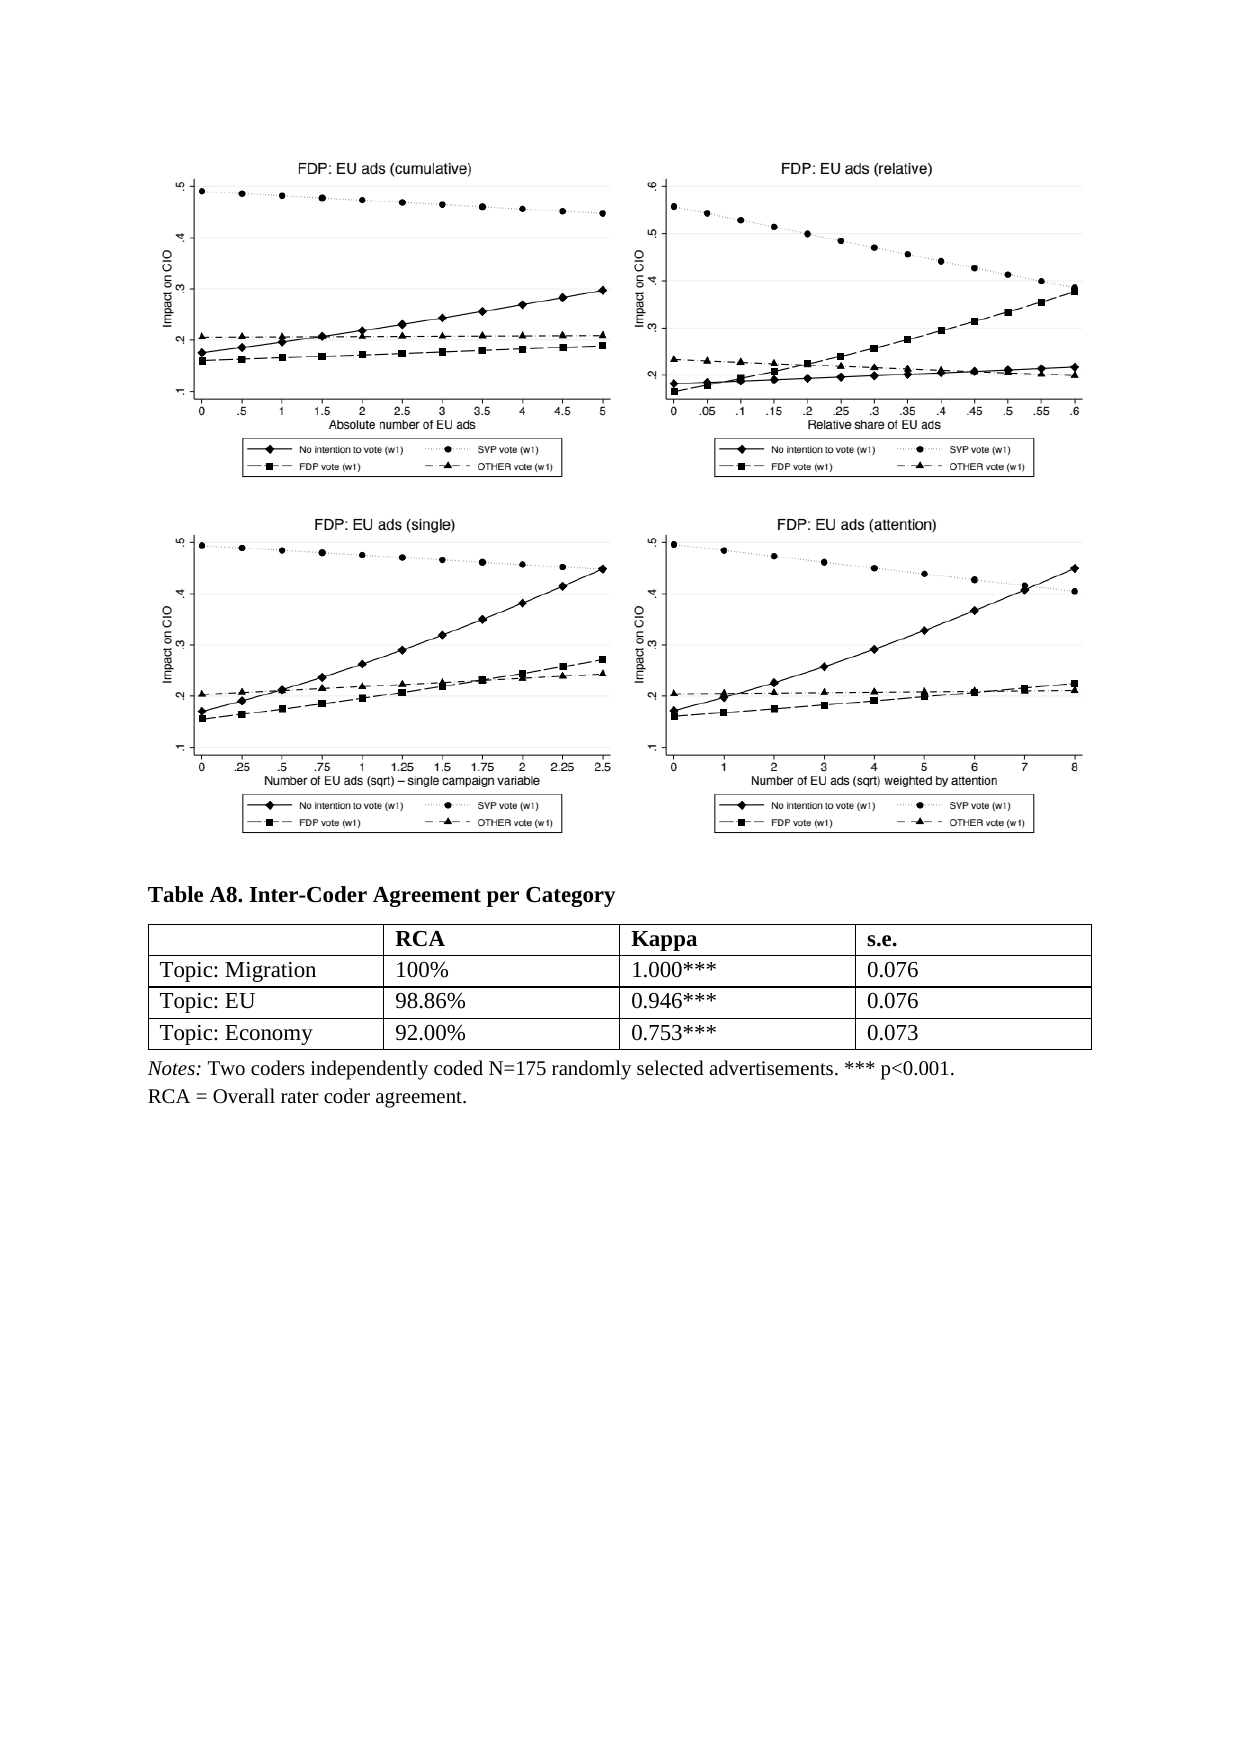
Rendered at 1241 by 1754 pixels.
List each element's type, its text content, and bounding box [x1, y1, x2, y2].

table_cell Topic: EU [149, 988, 383, 1018]
table_cell 0.076 [856, 956, 1091, 986]
table_cell 1.000*** [620, 956, 855, 986]
table_header s.e. [856, 925, 1091, 955]
text Table A8. Inter-Coder Agreement per Category [148, 881, 1093, 907]
table_cell 0.946*** [620, 988, 855, 1018]
table_cell Topic: Migration [149, 956, 383, 986]
table_header RCA [384, 925, 619, 955]
table_cell 0.076 [856, 988, 1091, 1018]
text RCA = Overall rater coder agreement. [148, 1084, 1093, 1108]
table_cell 92.00% [384, 1019, 619, 1049]
text Notes: Two coders independently coded N=175 randomly selected advertisements. *** p<0.001. [148, 1056, 1093, 1080]
table_header [149, 925, 383, 955]
table_cell Topic: Economy [149, 1019, 383, 1049]
table_cell 0.073 [856, 1019, 1091, 1049]
table_cell 100% [384, 956, 619, 986]
table_header Kappa [620, 925, 855, 955]
table_cell 0.753*** [620, 1019, 855, 1049]
table_cell 98.86% [384, 988, 619, 1018]
